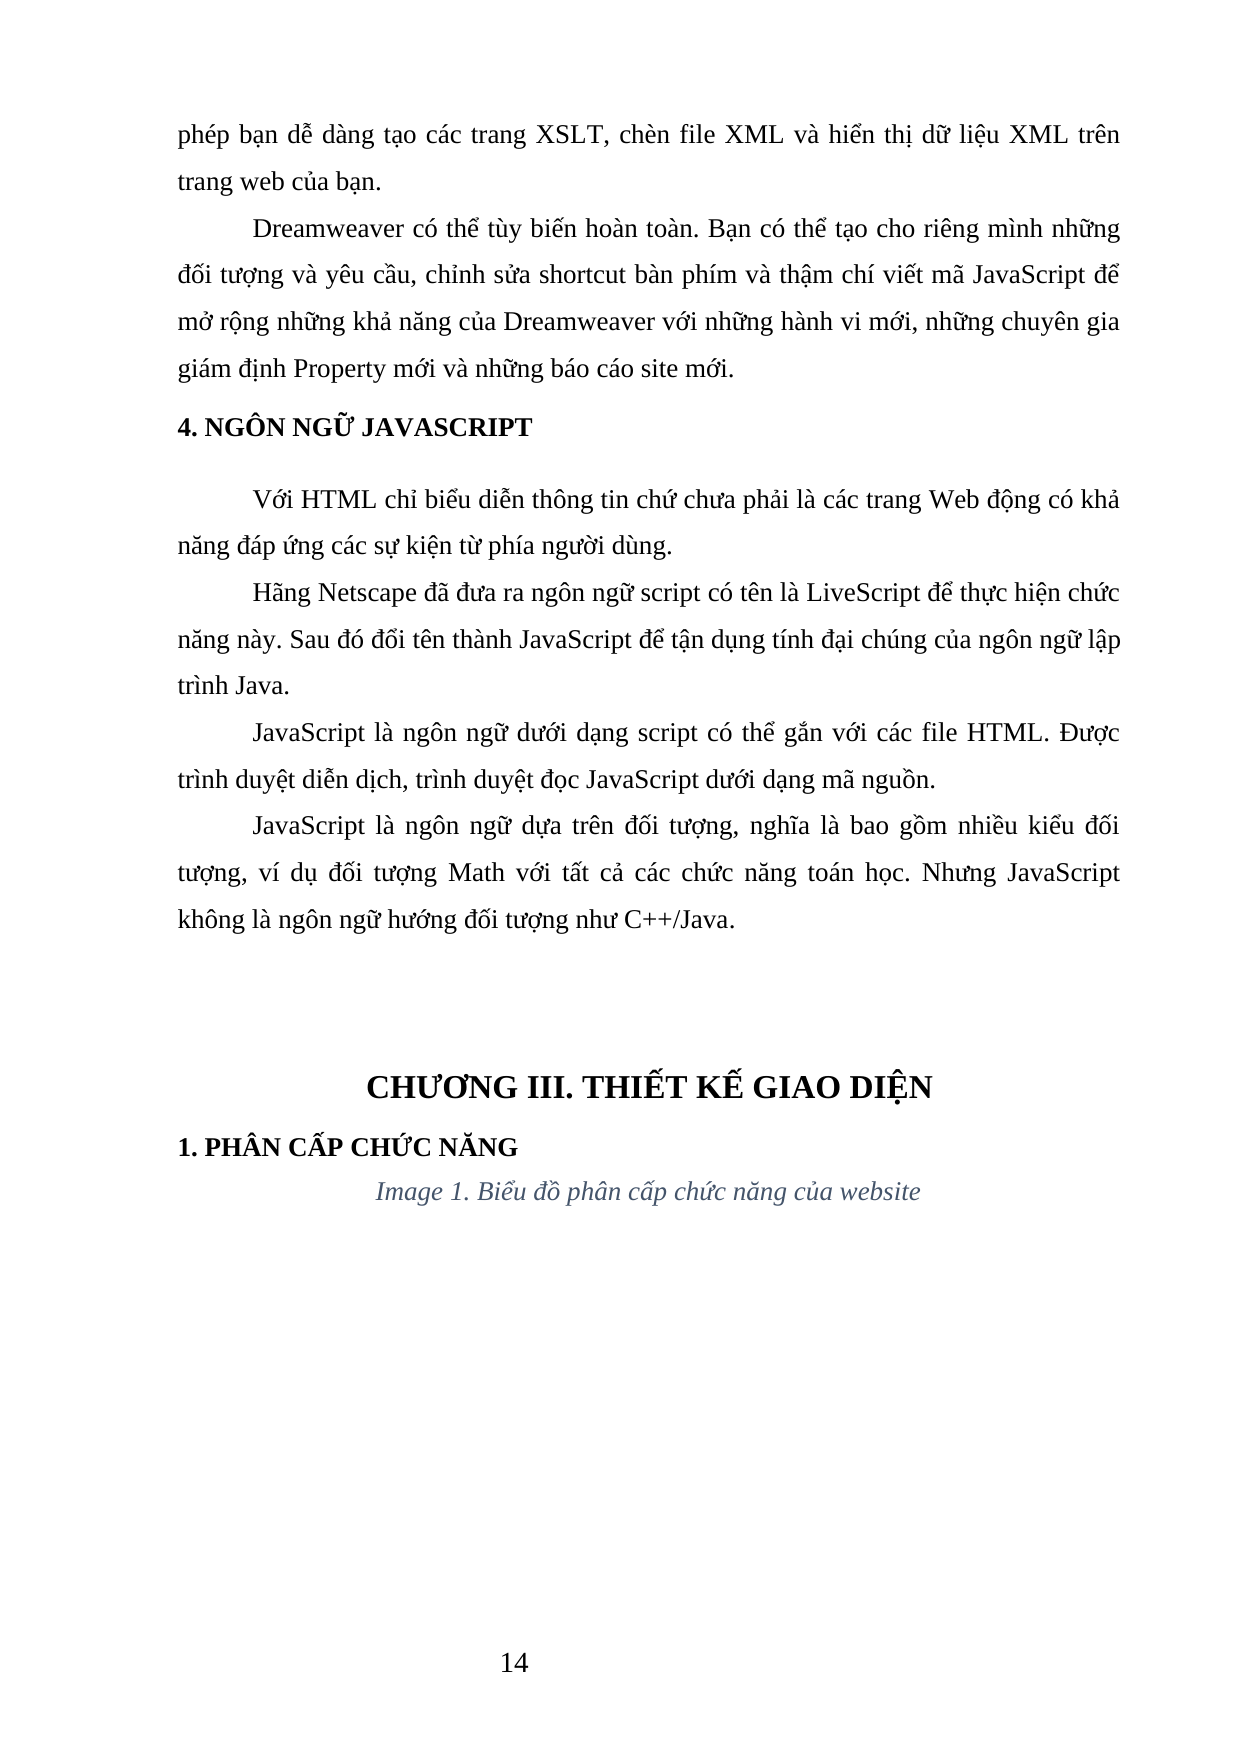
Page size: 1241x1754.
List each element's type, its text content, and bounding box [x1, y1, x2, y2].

subtitle NGÔN NGỮ JAVASCRIPT [177, 411, 1122, 442]
list JavaScript là ngôn ngữ dưới dạng script có thể gắn với các file HTML. Được trình duyệt diễn dịch, trình duyệt đọc JavaScript dưới dạng mã nguồn. [177, 716, 1122, 794]
text Image 1. Biểu đồ phân cấp chức năng của website [177, 1175, 1122, 1206]
subtitle PHÂN CẤP CHỨC NĂNG [177, 1131, 1122, 1162]
list Với HTML chỉ biểu diễn thông tin chứ chưa phải là các trang Web động có khả năng đáp ứng các sự kiện từ phía người dùng. [177, 483, 1122, 561]
list Dreamweaver có thể tùy biến hoàn toàn. Bạn có thể tạo cho riêng mình những đối tượng và yêu cầu, chỉnh sửa shortcut bàn phím và thậm chí viết mã JavaScript để mở rộng những khả năng của Dreamweaver với những hành vi mới, những chuyên gia giám định Property mới và những báo cáo site mới. [177, 212, 1122, 383]
list JavaScript là ngôn ngữ dựa trên đối tượng, nghĩa là bao gồm nhiều kiểu đối tượng, ví dụ đối tượng Math với tất cả các chức năng toán học. Nhưng JavaScript không là ngôn ngữ hướng đối tượng như C++/Java. [177, 809, 1122, 934]
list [177, 118, 1122, 196]
subtitle CHƯƠNG III. THIẾT KẾ GIAO DIỆN [177, 1068, 1122, 1106]
list Hãng Netscape đã đưa ra ngôn ngữ script có tên là LiveScript để thực hiện chức năng này. Sau đó đổi tên thành JavaScript để tận dụng tính đại chúng của ngôn ngữ lập trình Java. [177, 576, 1122, 701]
